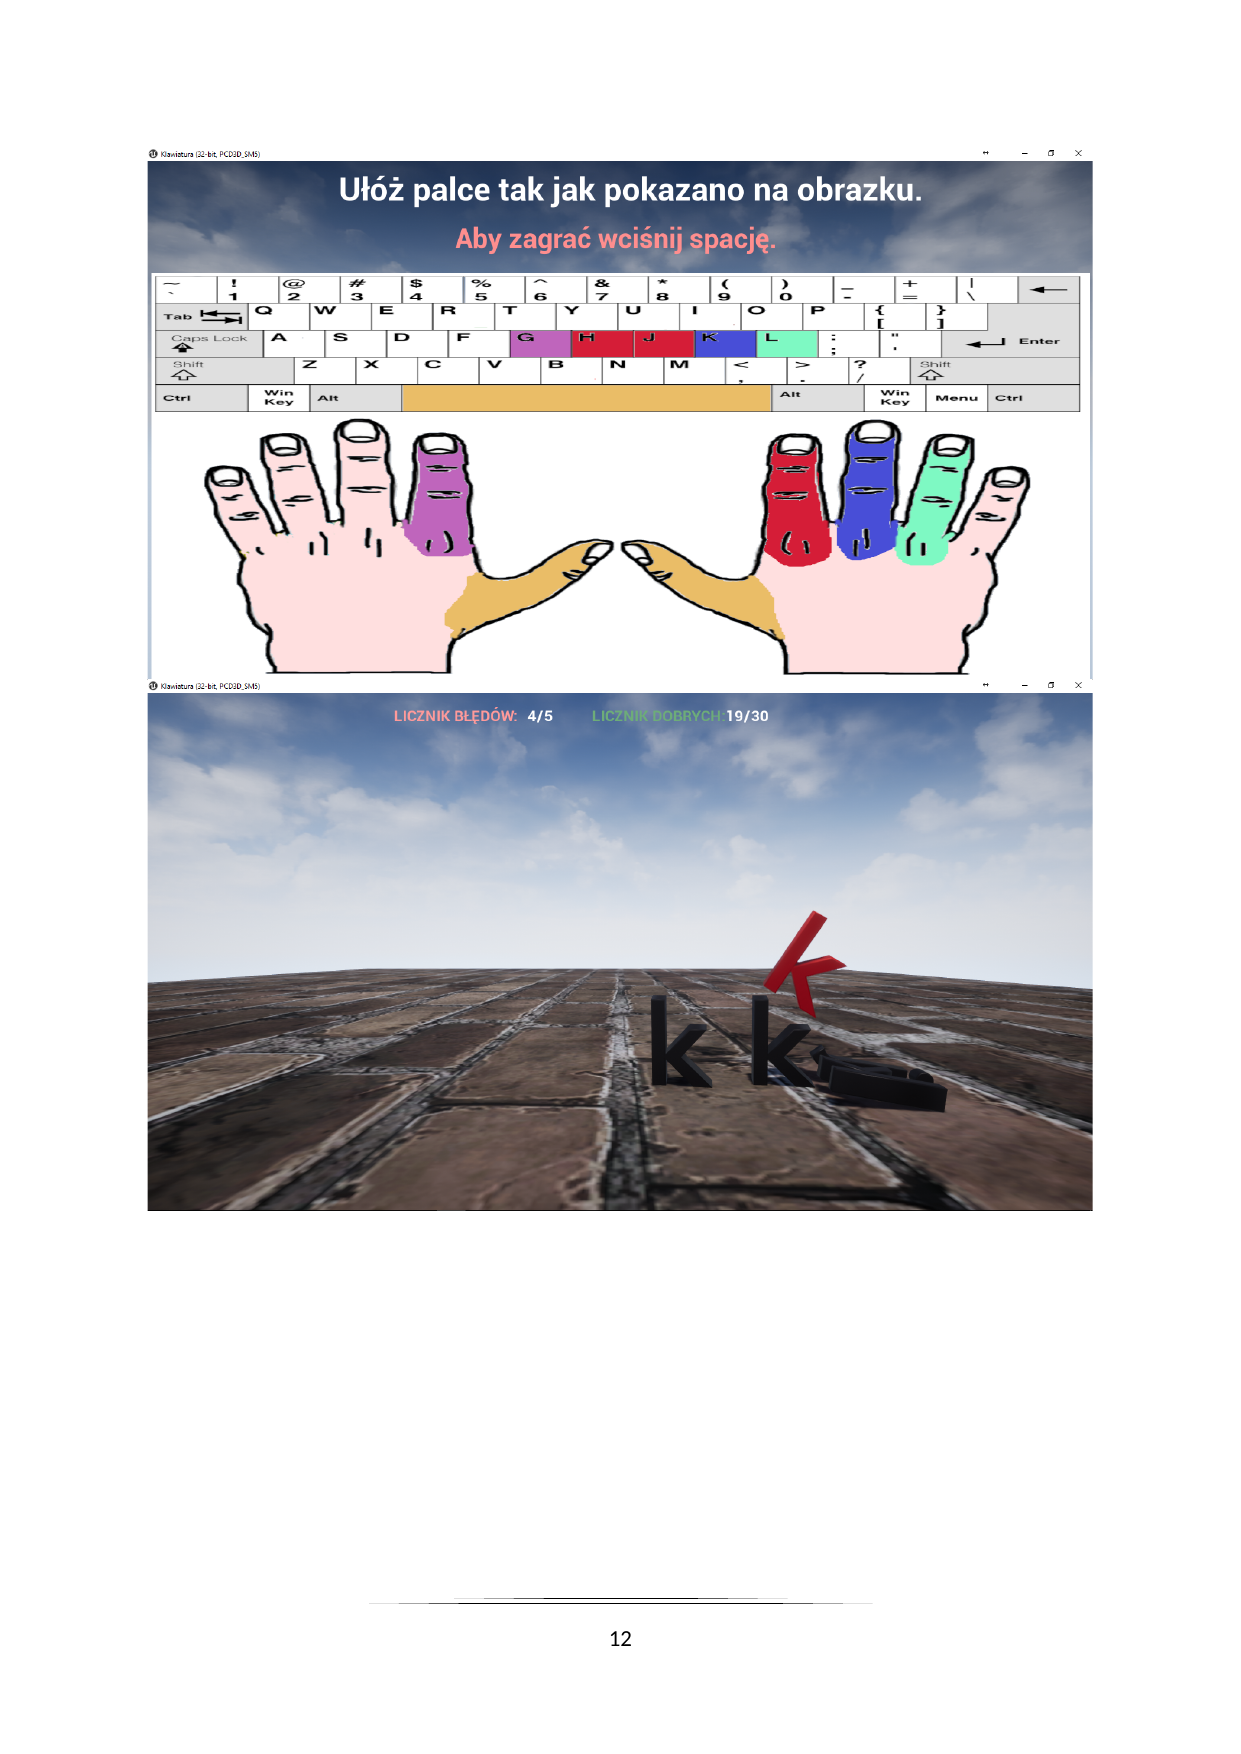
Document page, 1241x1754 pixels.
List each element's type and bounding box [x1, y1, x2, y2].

picture [147, 147, 1093, 1211]
